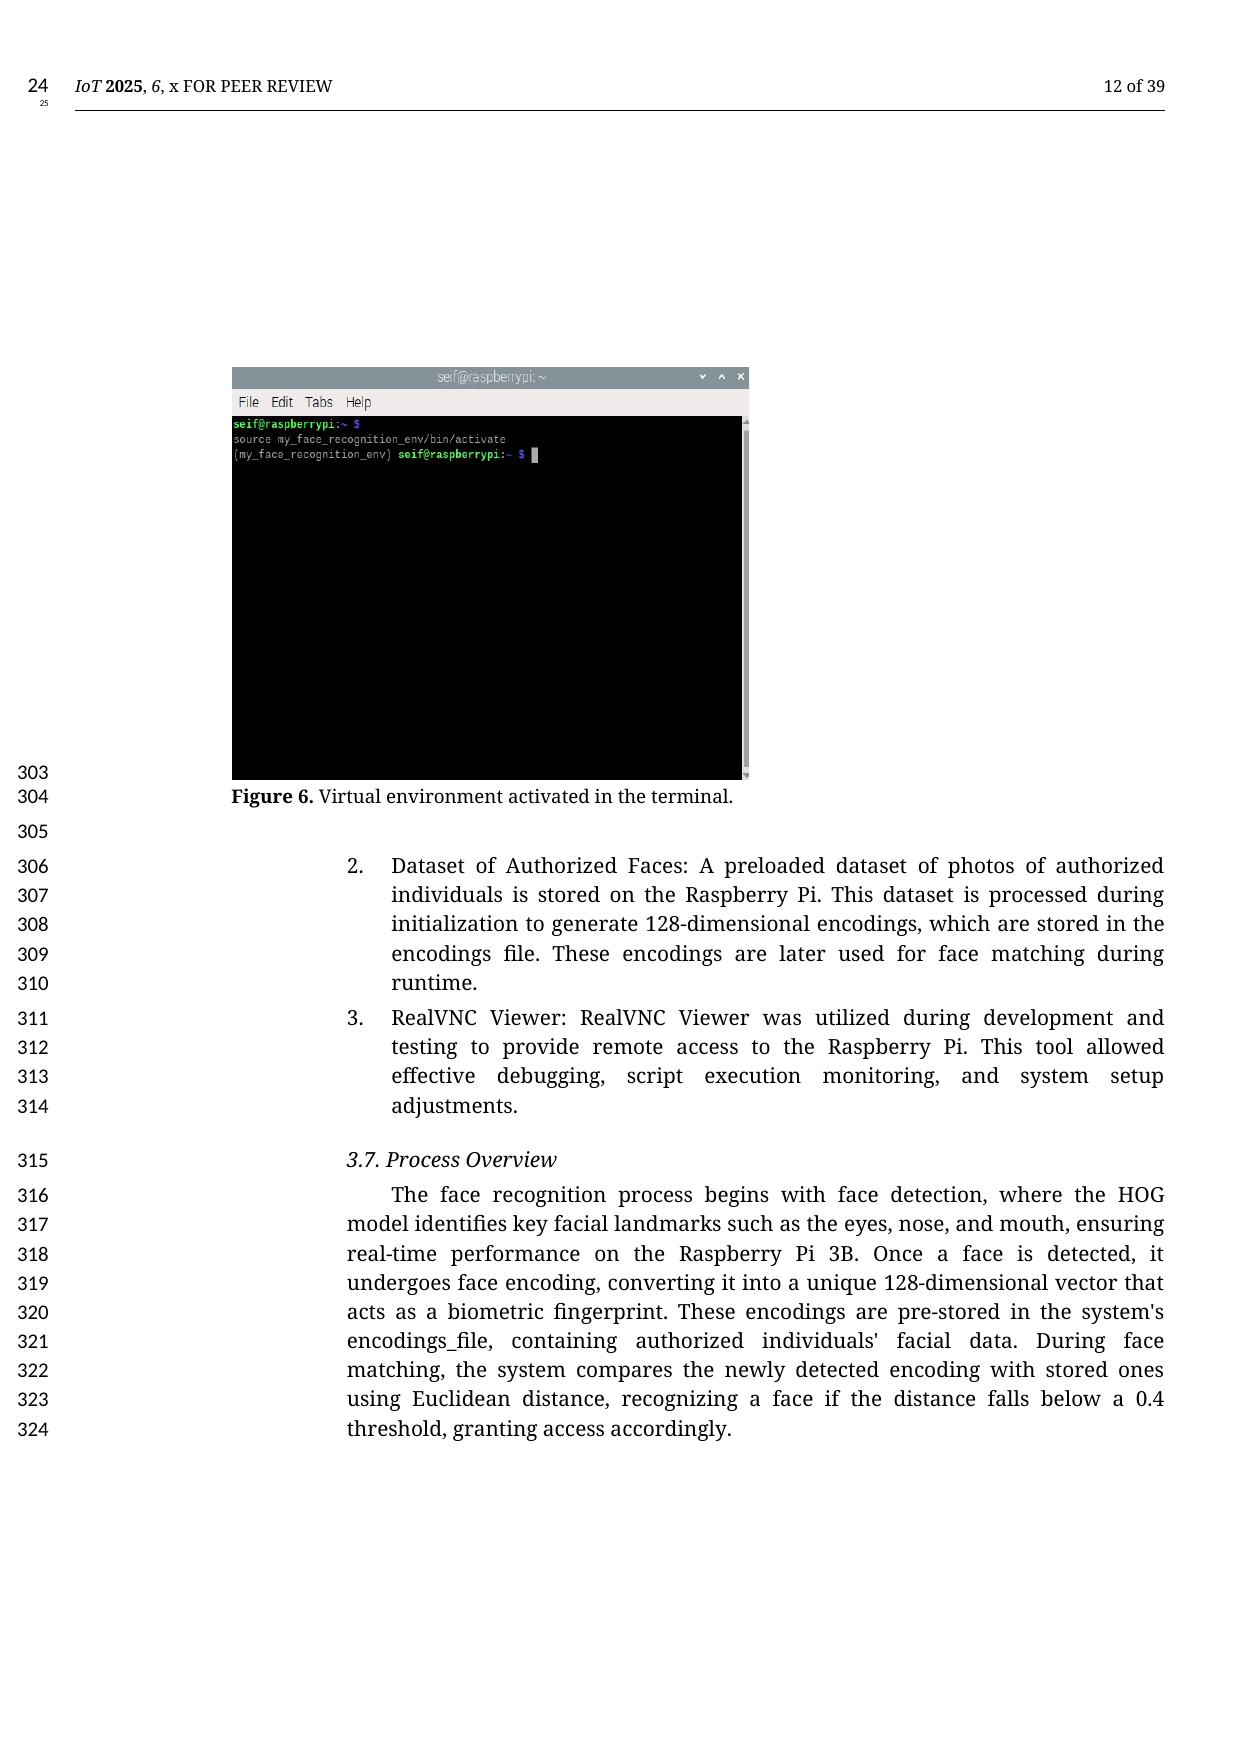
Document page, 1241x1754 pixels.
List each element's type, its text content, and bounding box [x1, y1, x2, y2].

picture [232, 367, 750, 780]
subtitle 3.7. Process Overview [347, 1144, 1165, 1173]
text Figure 6. Virtual environment activated in the terminal. [75, 779, 1165, 809]
list Dataset of Authorized Faces: A preloaded dataset of photos of authorized individuals is stored on the Raspberry Pi. This dataset is processed during initialization to generate 128-dimensional encodings, which are stored in the encodings file. These encodings are later used for face matching during runtime. [347, 850, 1165, 996]
text The face recognition process begins with face detection, where the HOG model identifies key facial landmarks such as the eyes, nose, and mouth, ensuring real-time performance on the Raspberry Pi 3B. Once a face is detected, it undergoes face encoding, converting it into a unique 128-dimensional vector that acts as a biometric fingerprint. These encodings are pre-stored in the system's encodings_file, containing authorized individuals' facial data. During face matching, the system compares the newly detected encoding with stored ones using Euclidean distance, recognizing a face if the distance falls below a 0.4 threshold, granting access accordingly. [347, 1179, 1165, 1442]
list RealVNC Viewer: RealVNC Viewer was utilized during development and testing to provide remote access to the Raspberry Pi. This tool allowed effective debugging, script execution monitoring, and system setup adjustments. [347, 1002, 1165, 1119]
